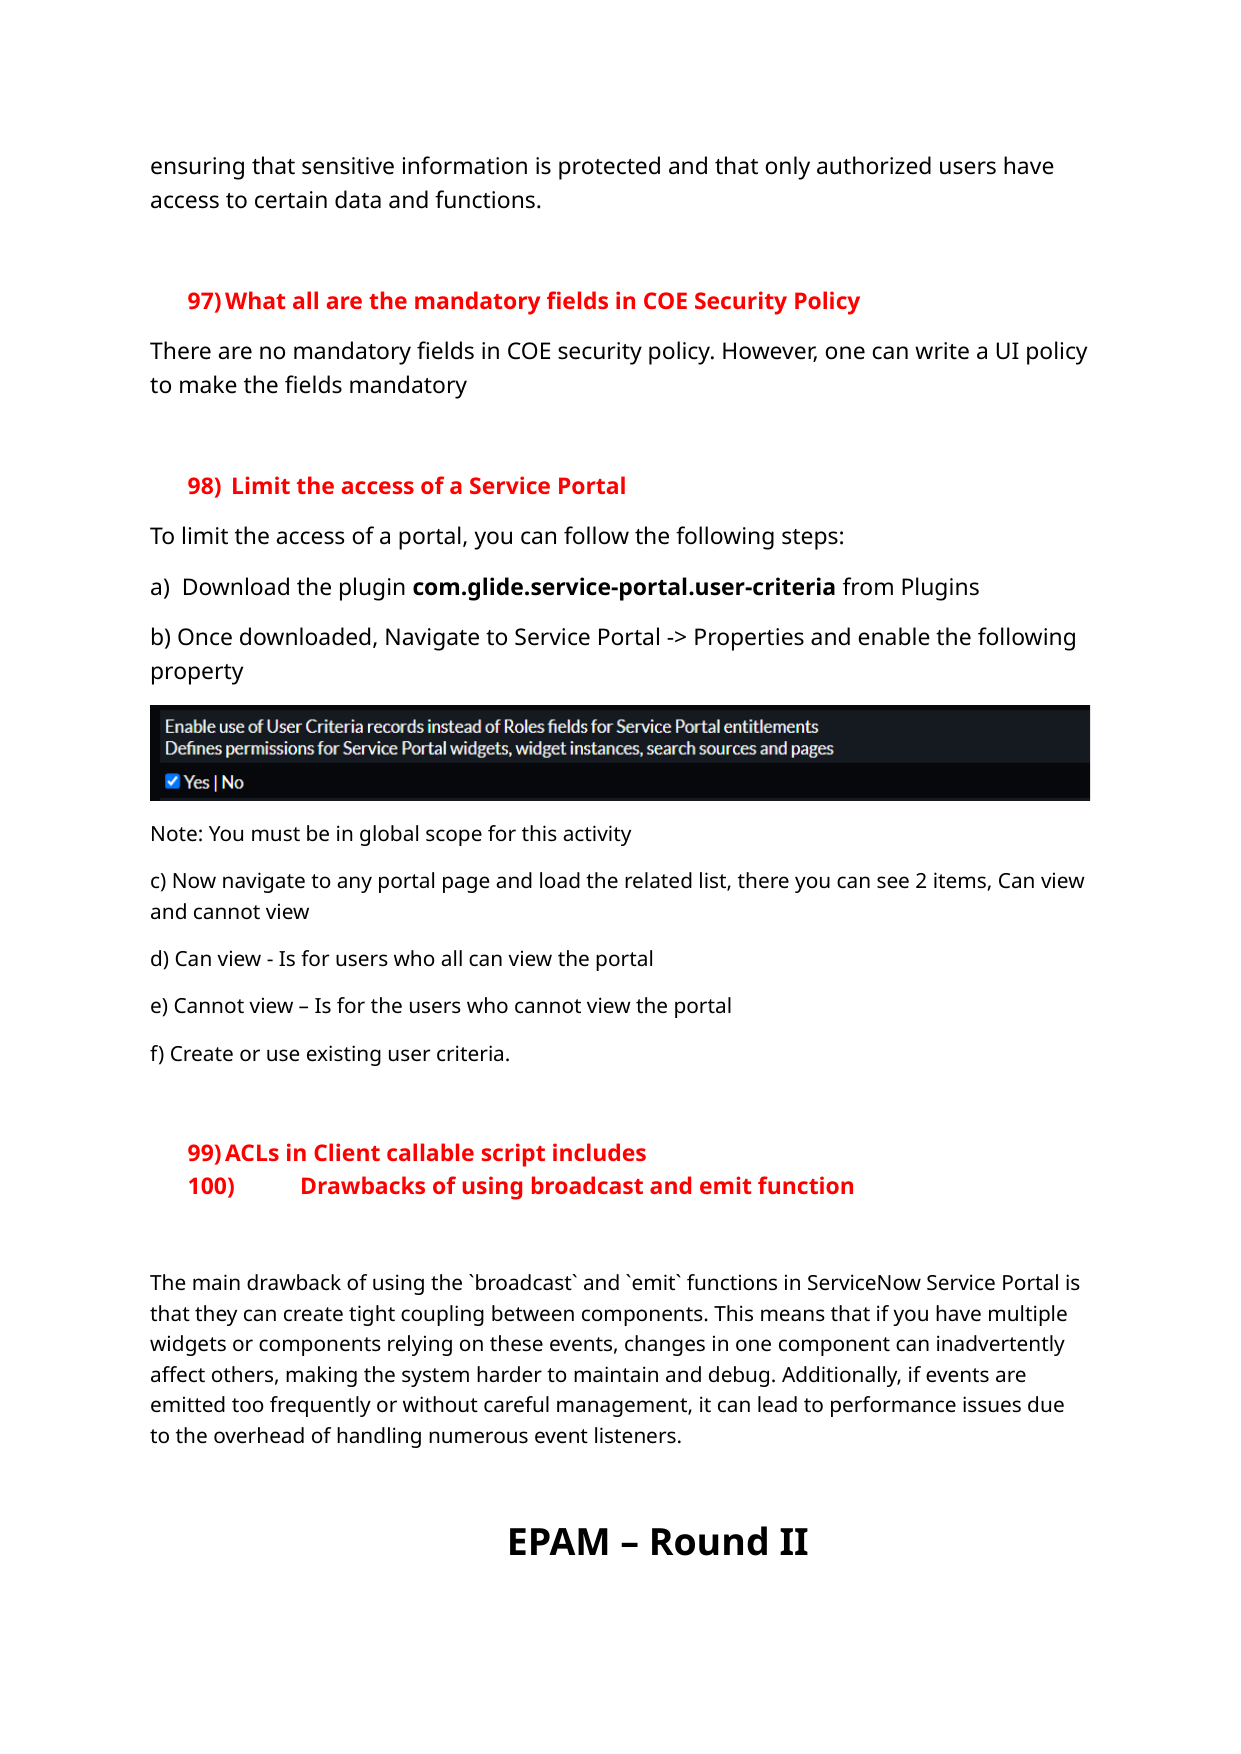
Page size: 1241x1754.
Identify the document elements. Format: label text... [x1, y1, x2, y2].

list ACLs in Client callable script includes [187, 1137, 1090, 1168]
picture [150, 705, 1091, 801]
text To limit the access of a portal, you can follow the following steps: [150, 520, 1090, 551]
text There are no mandatory fields in COE security policy. However, one can write a UI policy to make the fields mandatory [150, 335, 1090, 400]
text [150, 150, 1090, 215]
list Drawbacks of using broadcast and emit function [187, 1170, 1090, 1202]
text The main drawback of using the `broadcast` and `emit` functions in ServiceNow Service Portal is that they can create tight coupling between components. This means that if you have multiple widgets or components relying on these events, changes in one component can inadvertently affect others, making the system harder to maintain and debug. Additionally, if events are emitted too frequently or without careful management, it can lead to performance issues due to the overhead of handling numerous event listeners. [150, 1268, 1090, 1449]
list What all are the mandatory fields in COE Security Policy [187, 284, 1090, 316]
text e) Cannot view – Is for the users who cannot view the portal [150, 992, 1090, 1020]
text Note: You must be in global scope for this activity [150, 819, 1090, 847]
text a) Download the plugin com.glide.service-portal.user-criteria from Plugins [150, 570, 1090, 602]
text b) Once downloaded, Navigate to Service Portal -> Properties and enable the following property [150, 621, 1090, 686]
list Limit the access of a Service Portal [187, 469, 1090, 501]
text d) Can view - Is for users who all can view the portal [150, 944, 1090, 973]
text f) Create or use existing user criteria. [150, 1039, 1090, 1067]
text EPAM – Round II [225, 1516, 1090, 1567]
text c) Now navigate to any portal page and load the related list, there you can see 2 items, Can view and cannot view [150, 866, 1090, 925]
